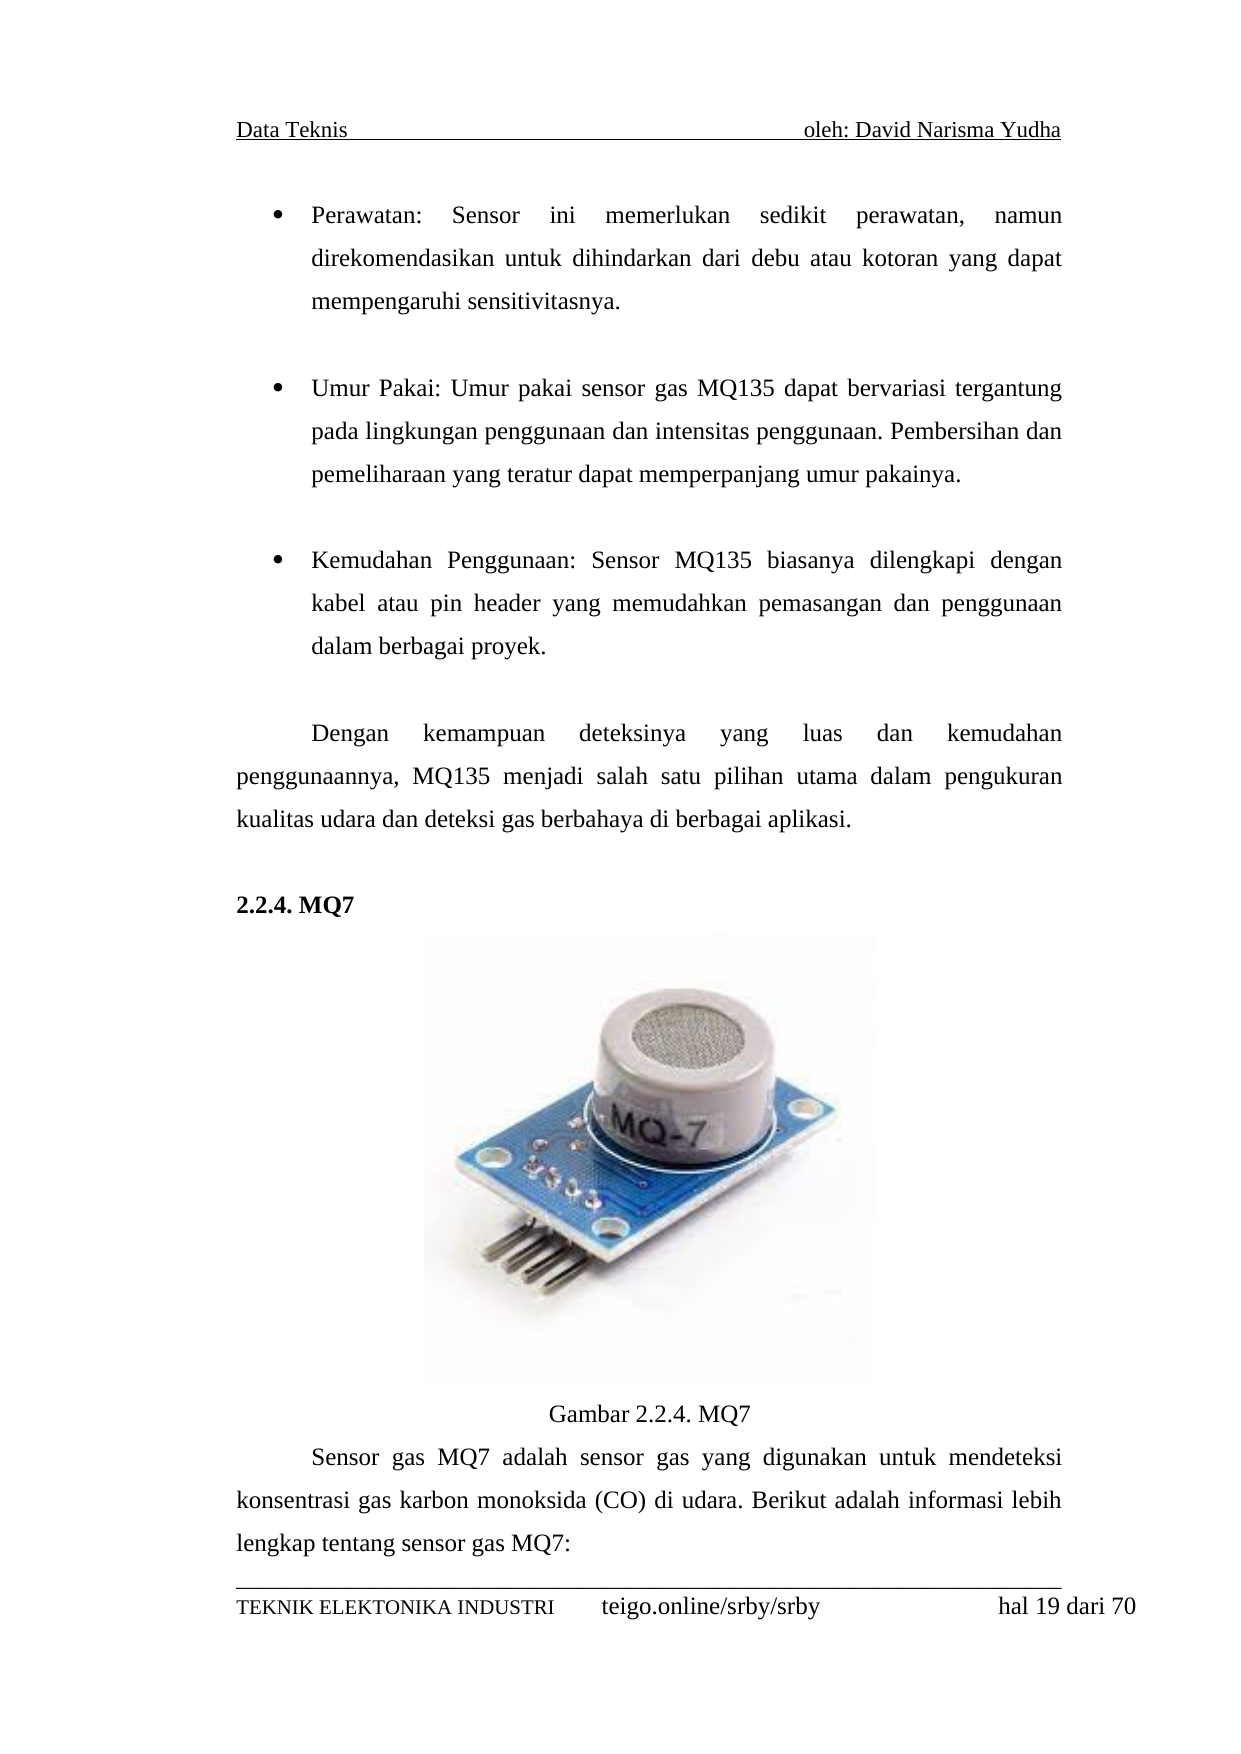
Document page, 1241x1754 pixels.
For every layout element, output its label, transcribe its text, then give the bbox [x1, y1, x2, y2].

text Gambar 2.2.4. MQ7 [236, 1399, 1063, 1428]
picture [423, 933, 876, 1385]
list Perawatan: Sensor ini memerlukan sedikit perawatan, namun direkomendasikan untuk dihindarkan dari debu atau kotoran yang dapat mempengaruhi sensitivitasnya. [274, 200, 1063, 315]
text Sensor gas MQ7 adalah sensor gas yang digunakan untuk mendeteksi konsentrasi gas karbon monoksida (CO) di udara. Berikut adalah informasi lebih lengkap tentang sensor gas MQ7: [236, 1442, 1063, 1557]
list Kemudahan Penggunaan: Sensor MQ135 biasanya dilengkapi dengan kabel atau pin header yang memudahkan pemasangan dan penggunaan dalam berbagai proyek. [274, 545, 1063, 660]
text 2.2.4. MQ7 [236, 890, 1063, 919]
list Umur Pakai: Umur pakai sensor gas MQ135 dapat bervariasi tergantung pada lingkungan penggunaan dan intensitas penggunaan. Pembersihan dan pemeliharaan yang teratur dapat memperpanjang umur pakainya. [274, 373, 1063, 488]
text Dengan kemampuan deteksinya yang luas dan kemudahan penggunaannya, MQ135 menjadi salah satu pilihan utama dalam pengukuran kualitas udara dan deteksi gas berbahaya di berbagai aplikasi. [236, 718, 1063, 833]
